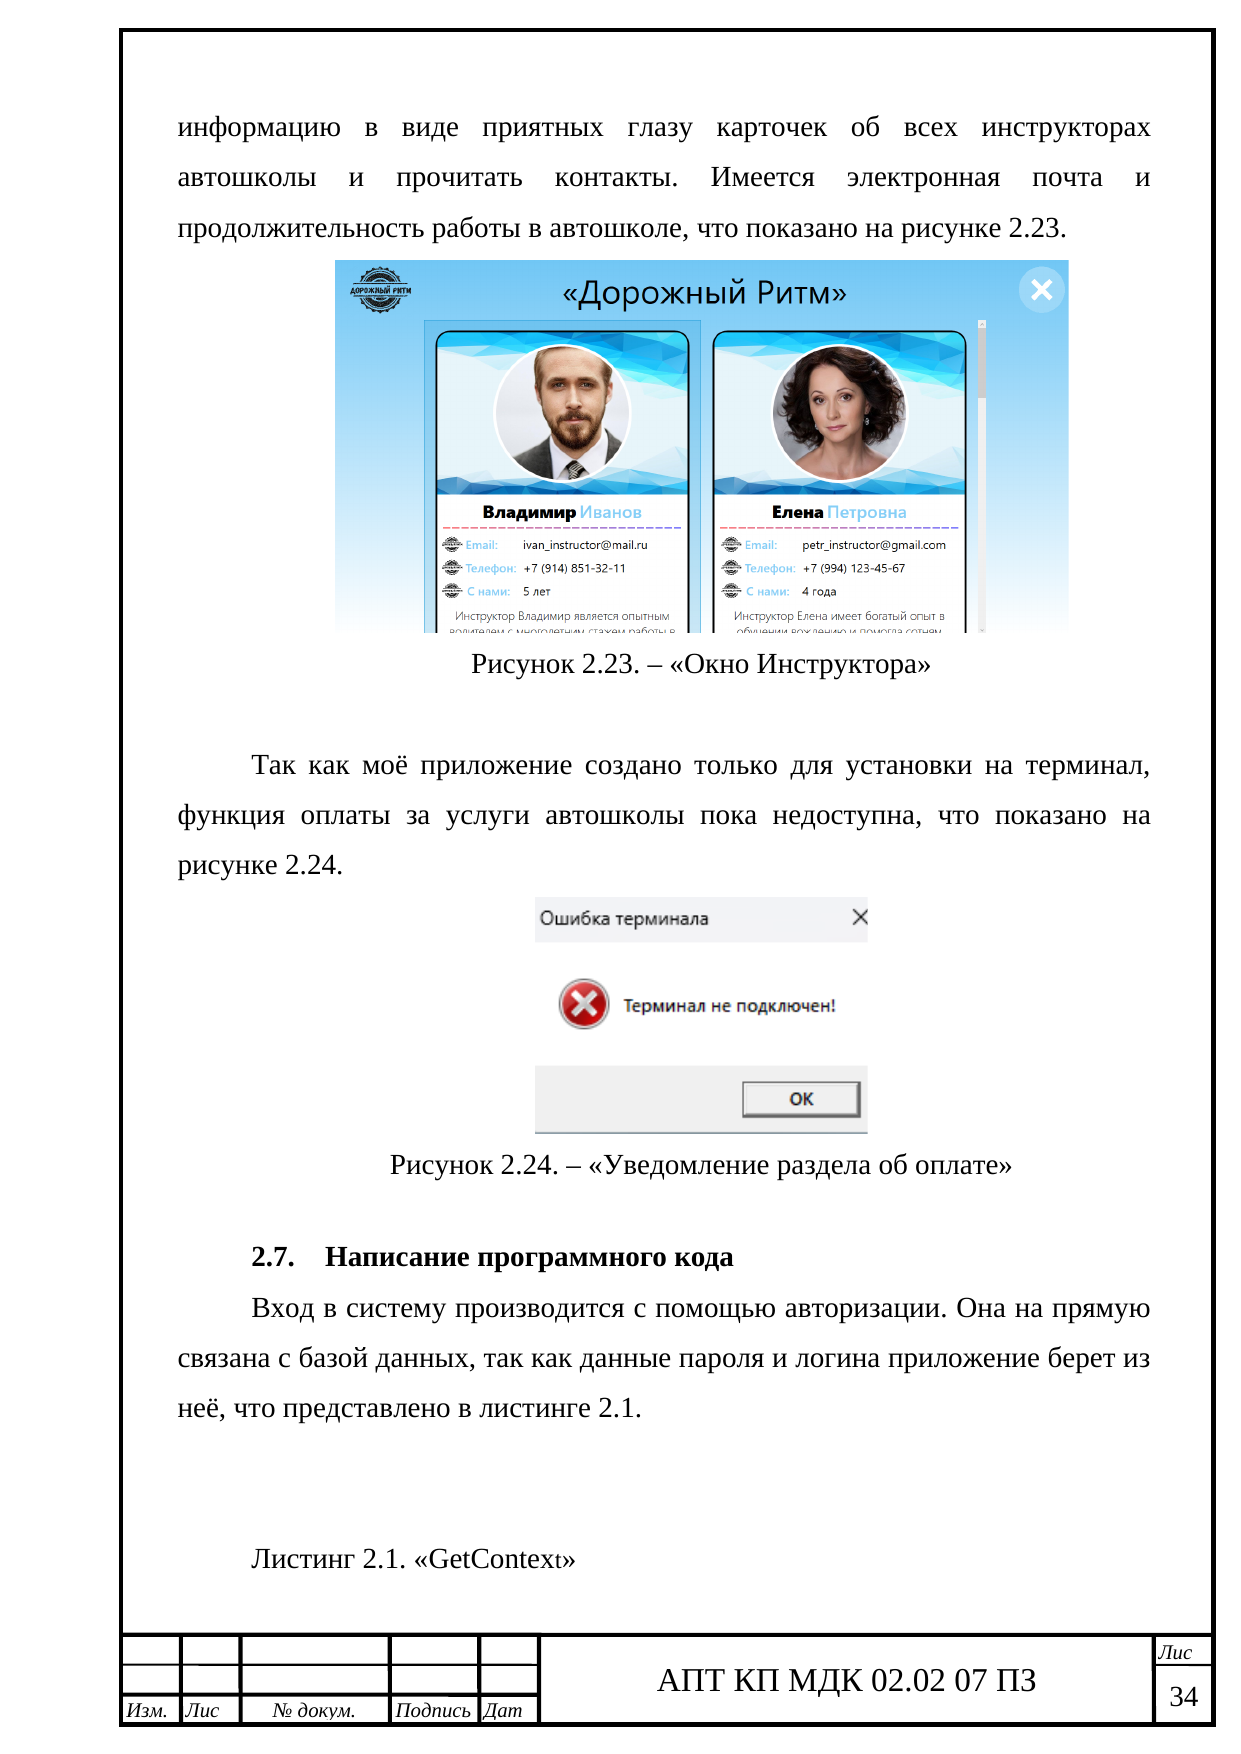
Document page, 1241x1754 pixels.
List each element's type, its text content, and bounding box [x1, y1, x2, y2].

text Вход в систему производится с помощью авторизации. Она на прямую связана с базой данных, так как данные пароля и логина приложение берет из неё, что представлено в листинге 2.1. [177, 1290, 1152, 1424]
text Рисунок 2.23. – «Окно Инструктора» [177, 646, 1152, 680]
picture [335, 260, 1069, 633]
text Листинг 2.1. «GetContext» [177, 1541, 1152, 1575]
subtitle 2.7. Написание программного кода [177, 1239, 1152, 1273]
picture [535, 897, 868, 1134]
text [177, 109, 1152, 243]
text Рисунок 2.24. – «Уведомление раздела об оплате» [177, 1147, 1152, 1181]
text Так как моё приложение создано только для установки на терминал, функция оплаты за услуги автошколы пока недоступна, что показано на рисунке 2.24. [177, 747, 1152, 881]
